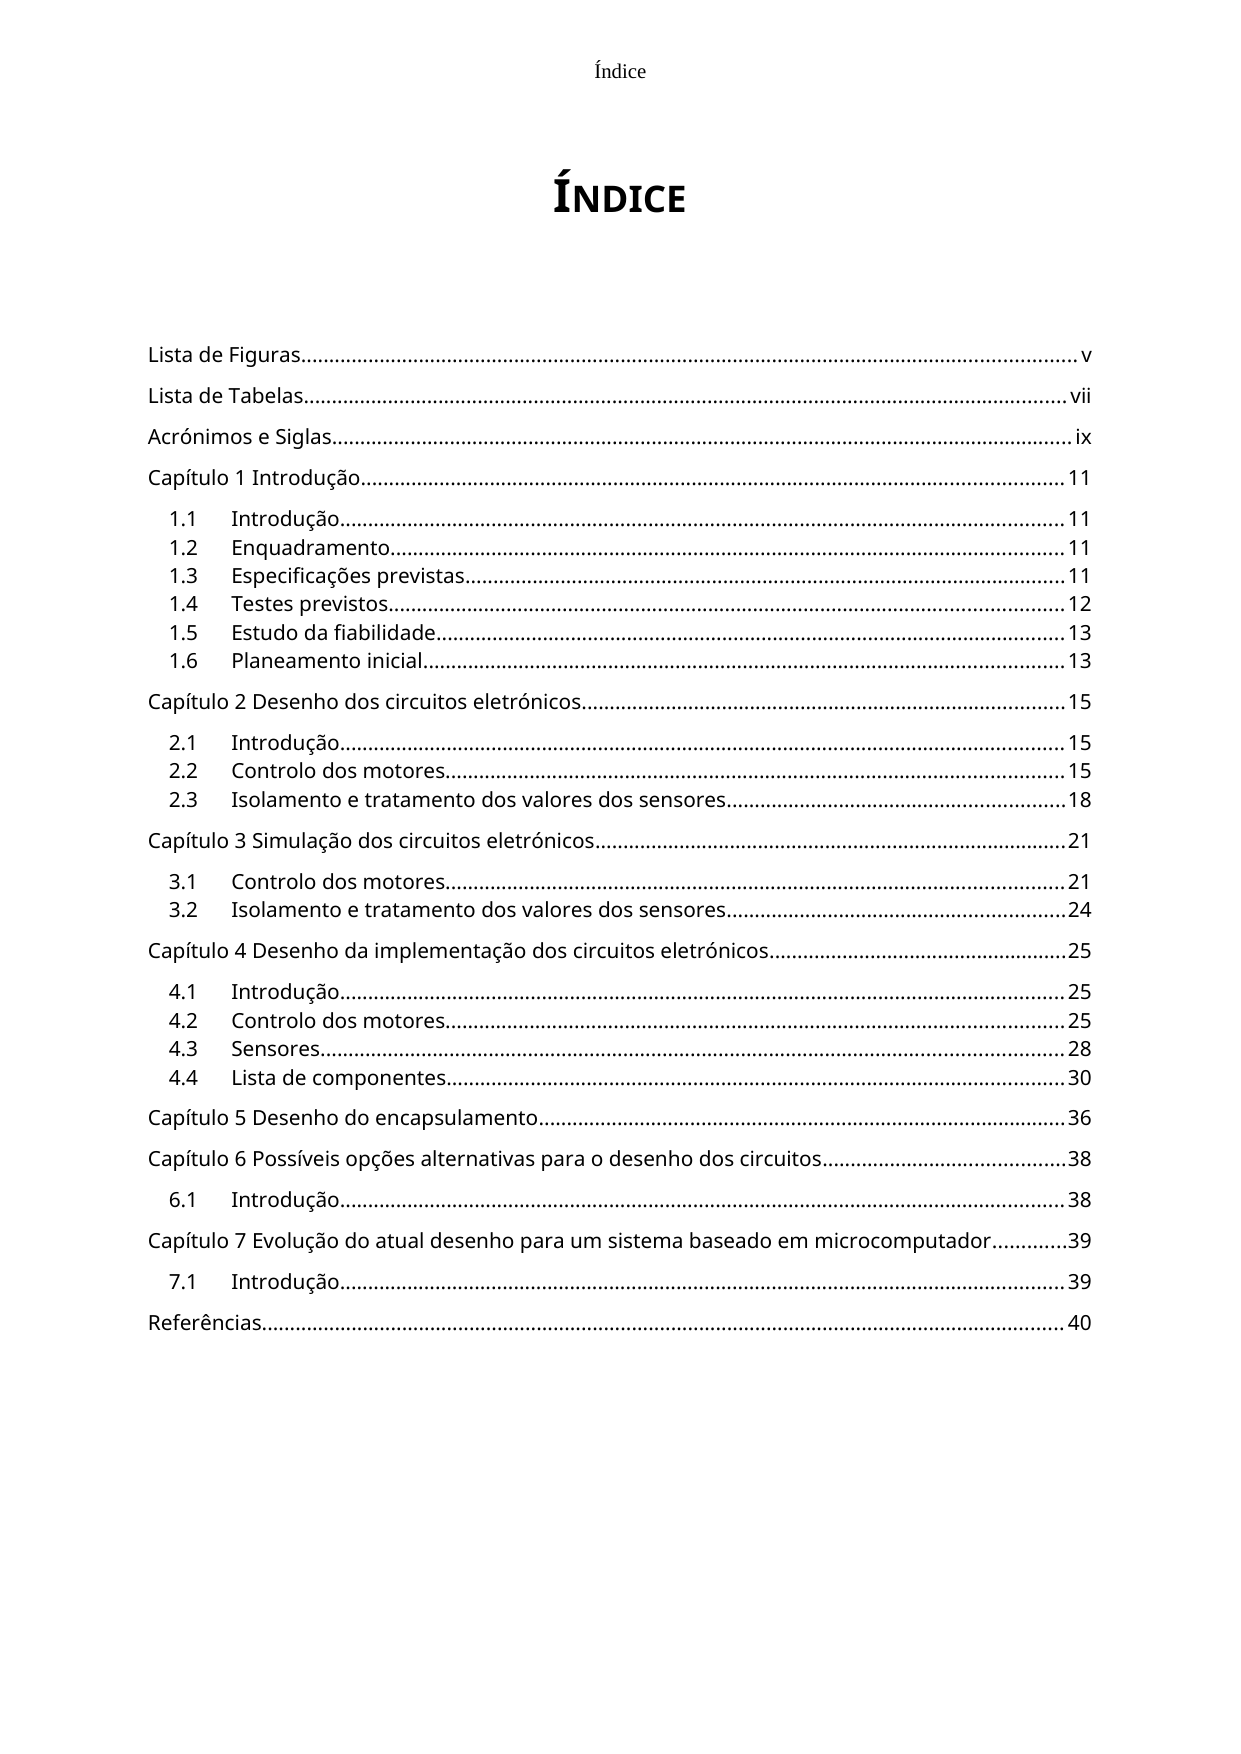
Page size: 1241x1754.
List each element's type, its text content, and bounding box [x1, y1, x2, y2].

text 2.1 Introdução 15 [168, 728, 1092, 757]
text Capítulo 7 Evolução do atual desenho para um sistema baseado em microcomputador 39 [148, 1226, 1092, 1255]
text Capítulo 5 Desenho do encapsulamento 36 [148, 1103, 1092, 1132]
text Capítulo 4 Desenho da implementação dos circuitos eletrónicos 25 [148, 936, 1092, 965]
text 2.2 Controlo dos motores 15 [168, 757, 1092, 785]
text 4.4 Lista de componentes 30 [168, 1063, 1092, 1091]
text 2.3 Isolamento e tratamento dos valores dos sensores 18 [168, 785, 1092, 813]
text 4.3 Sensores 28 [168, 1034, 1092, 1063]
text Lista de Figuras v [148, 340, 1092, 369]
text 1.5 Estudo da fiabilidade 13 [168, 618, 1092, 646]
text Capítulo 2 Desenho dos circuitos eletrónicos 15 [148, 687, 1092, 716]
text Índice [148, 163, 1092, 226]
text Capítulo 3 Simulação dos circuitos eletrónicos 21 [148, 826, 1092, 854]
text 1.6 Planeamento inicial 13 [168, 646, 1092, 675]
text 7.1 Introdução 39 [168, 1267, 1092, 1296]
text 3.1 Controlo dos motores 21 [168, 867, 1092, 895]
text 3.2 Isolamento e tratamento dos valores dos sensores 24 [168, 895, 1092, 924]
text 6.1 Introdução 38 [168, 1185, 1092, 1214]
text 1.4 Testes previstos 12 [168, 589, 1092, 618]
text Acrónimos e Siglas ix [148, 422, 1092, 451]
text 1.3 Especificações previstas 11 [168, 561, 1092, 589]
text 1.2 Enquadramento 11 [168, 533, 1092, 561]
text Referências 40 [148, 1308, 1092, 1337]
text 1.1 Introdução 11 [168, 504, 1092, 533]
text Capítulo 6 Possíveis opções alternativas para o desenho dos circuitos 38 [148, 1144, 1092, 1173]
text 4.1 Introdução 25 [168, 977, 1092, 1006]
text Capítulo 1 Introdução 11 [148, 463, 1092, 492]
text Lista de Tabelas vii [148, 381, 1092, 410]
text 4.2 Controlo dos motores 25 [168, 1006, 1092, 1034]
